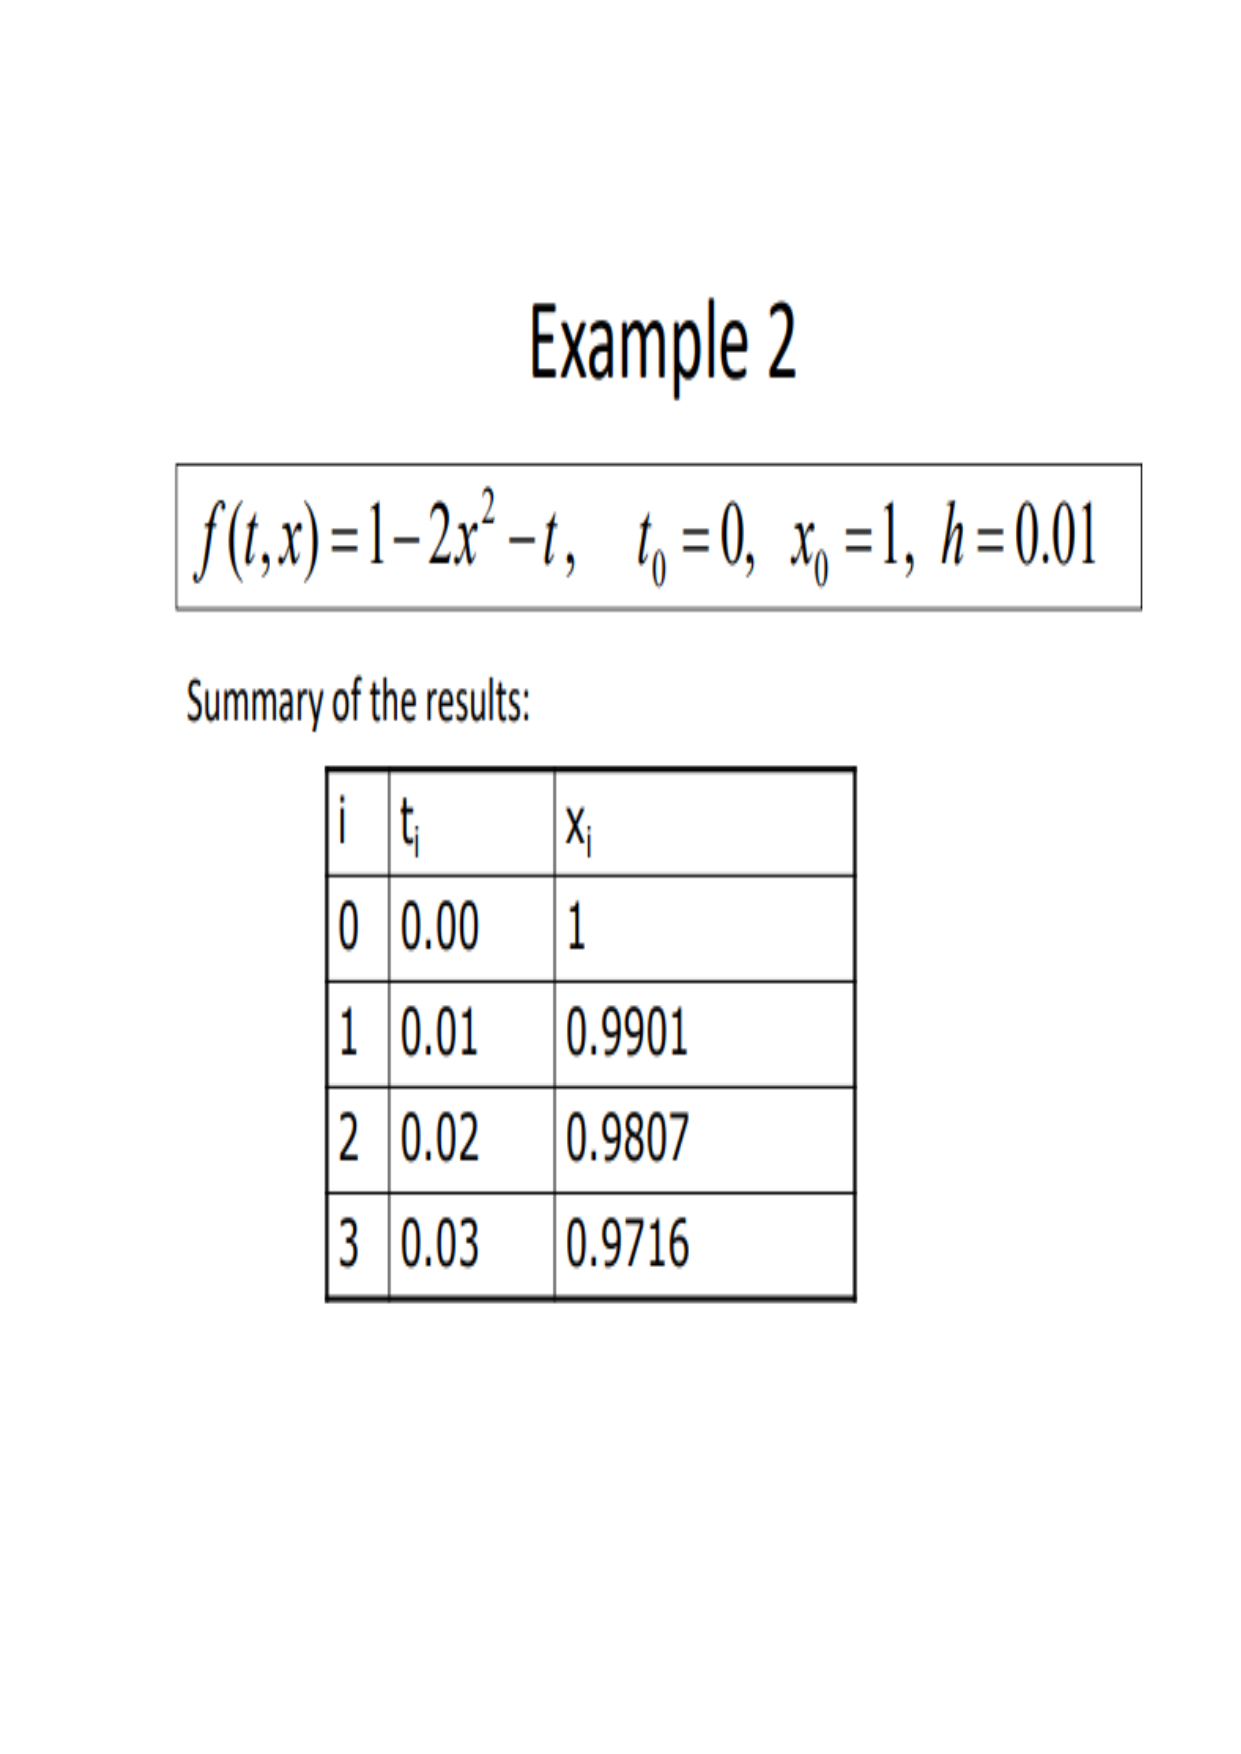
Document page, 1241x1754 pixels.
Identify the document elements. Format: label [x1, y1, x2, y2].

picture [147, 147, 1193, 1524]
